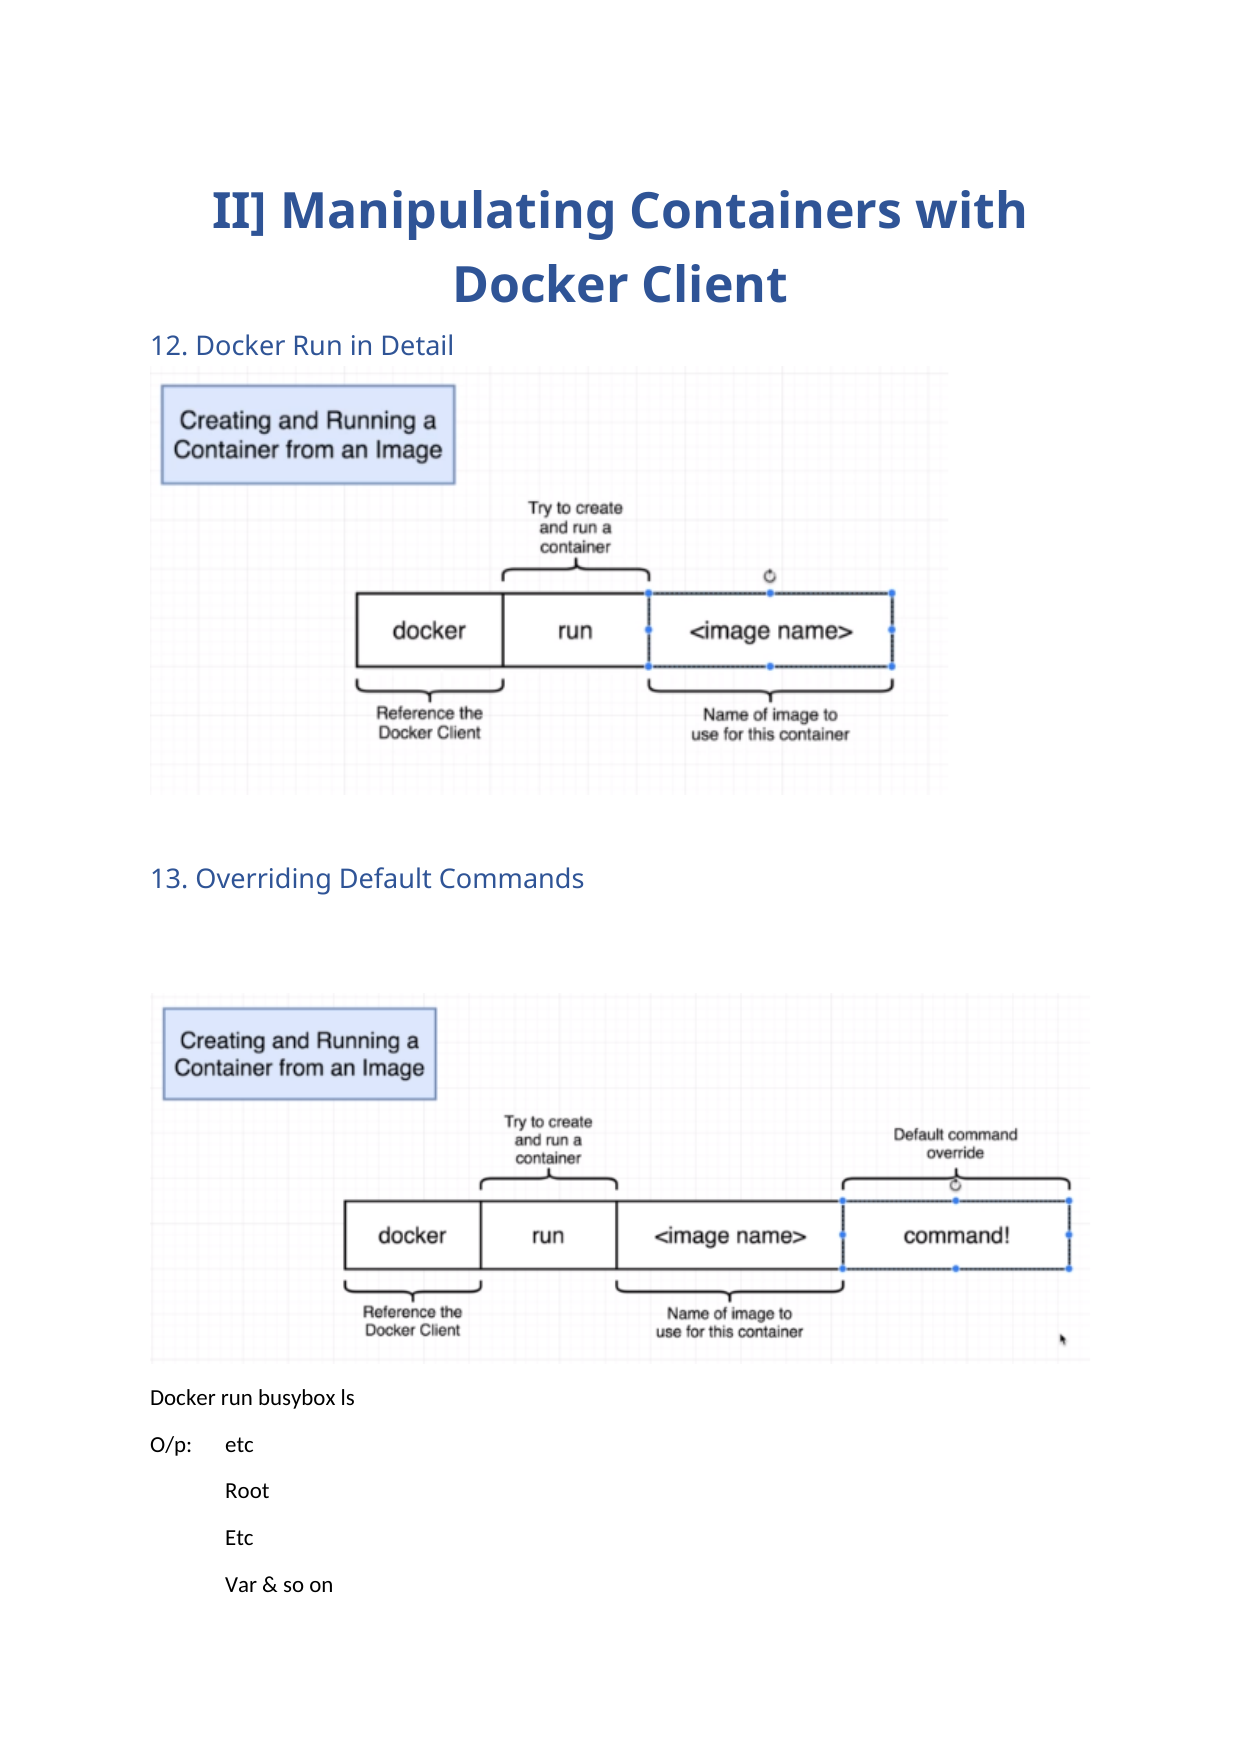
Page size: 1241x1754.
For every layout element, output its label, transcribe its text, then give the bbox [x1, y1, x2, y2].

subtitle 12. Docker Run in Detail [150, 326, 1090, 363]
subtitle 13. Overriding Default Commands [150, 860, 1090, 897]
subtitle II] Manipulating Containers with Docker Client [150, 175, 1090, 317]
text Etc [150, 1523, 1090, 1551]
text Docker run busybox ls [150, 1383, 1090, 1411]
text O/p: etc [150, 1430, 1090, 1458]
picture [150, 366, 949, 795]
text Var & so on [150, 1570, 1090, 1598]
picture [150, 993, 1091, 1364]
text Root [150, 1477, 1090, 1504]
